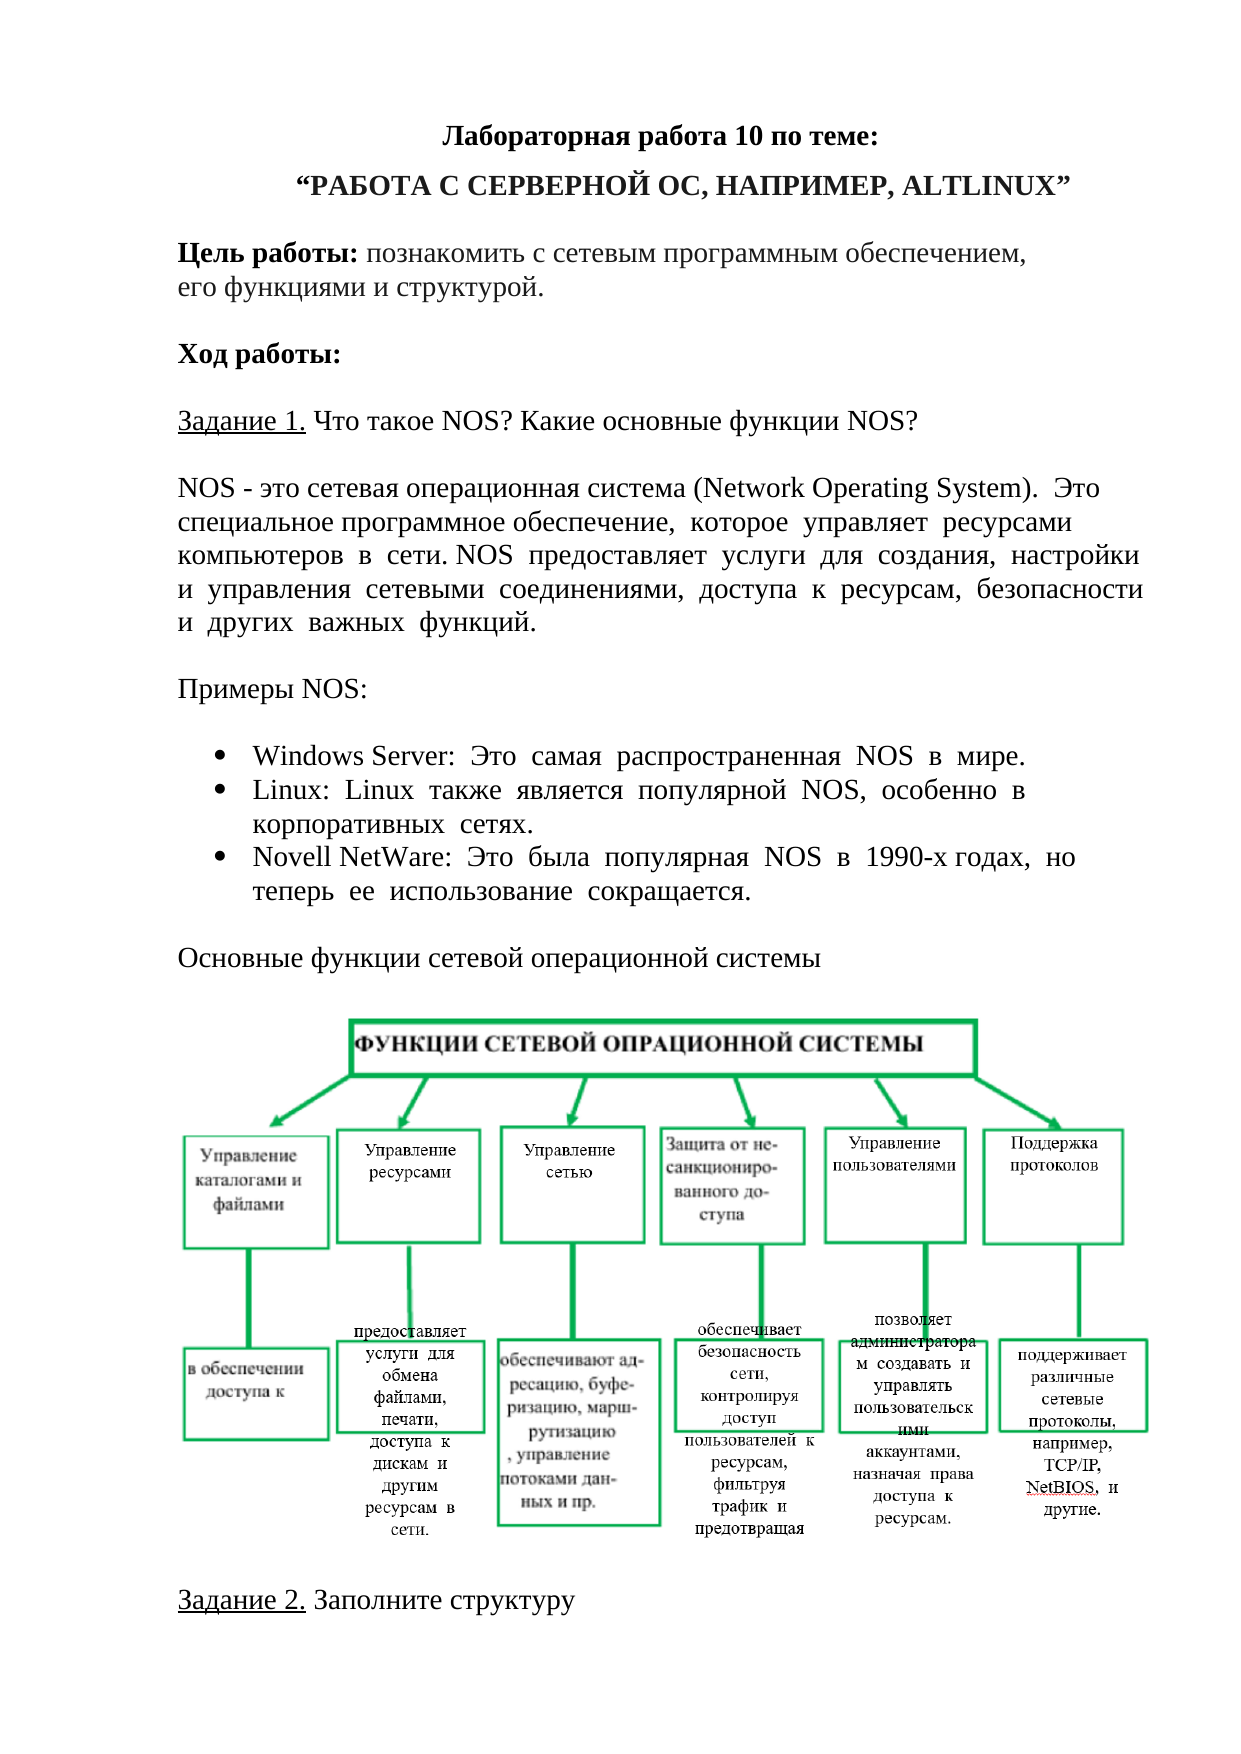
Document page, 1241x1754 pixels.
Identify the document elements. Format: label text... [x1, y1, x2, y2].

text Задание 2. Заполните структуру [177, 1582, 1152, 1616]
text Ход работы: [177, 336, 1152, 369]
text Цель работы: познакомить с сетевым программным обеспечением, [177, 235, 1152, 269]
text его функциями и структурой. [177, 269, 1152, 302]
picture [177, 1007, 1152, 1549]
text Основные функции сетевой операционной системы [177, 940, 1152, 974]
text Лабораторная работа 10 по теме: “РАБОТА С СЕРВЕРНОЙ ОС, НАПРИМЕР, ALTLINUX” [177, 118, 1152, 202]
text Задание 1. Что такое NOS? Какие основные функции NOS? [177, 403, 1152, 437]
list Windows Server: Это самая распространенная NOS в мире. [215, 738, 1152, 772]
text Примеры NOS: [177, 671, 1152, 705]
list Novell NetWare: Это была популярная NOS в 1990-х годах, но теперь ее использование сокращается. [215, 839, 1152, 907]
list Linux: Linux также является популярной NOS, особенно в корпоративных сетях. [215, 772, 1152, 839]
text NOS - это сетевая операционная система (Network Operating System). Это специальное программное обеспечение, которое управляет ресурсами компьютеров в сети. NOS предоставляет услуги для создания, настройки и управления сетевыми соединениями, доступа к ресурсам, безопасности и других важных функций. [177, 470, 1152, 638]
